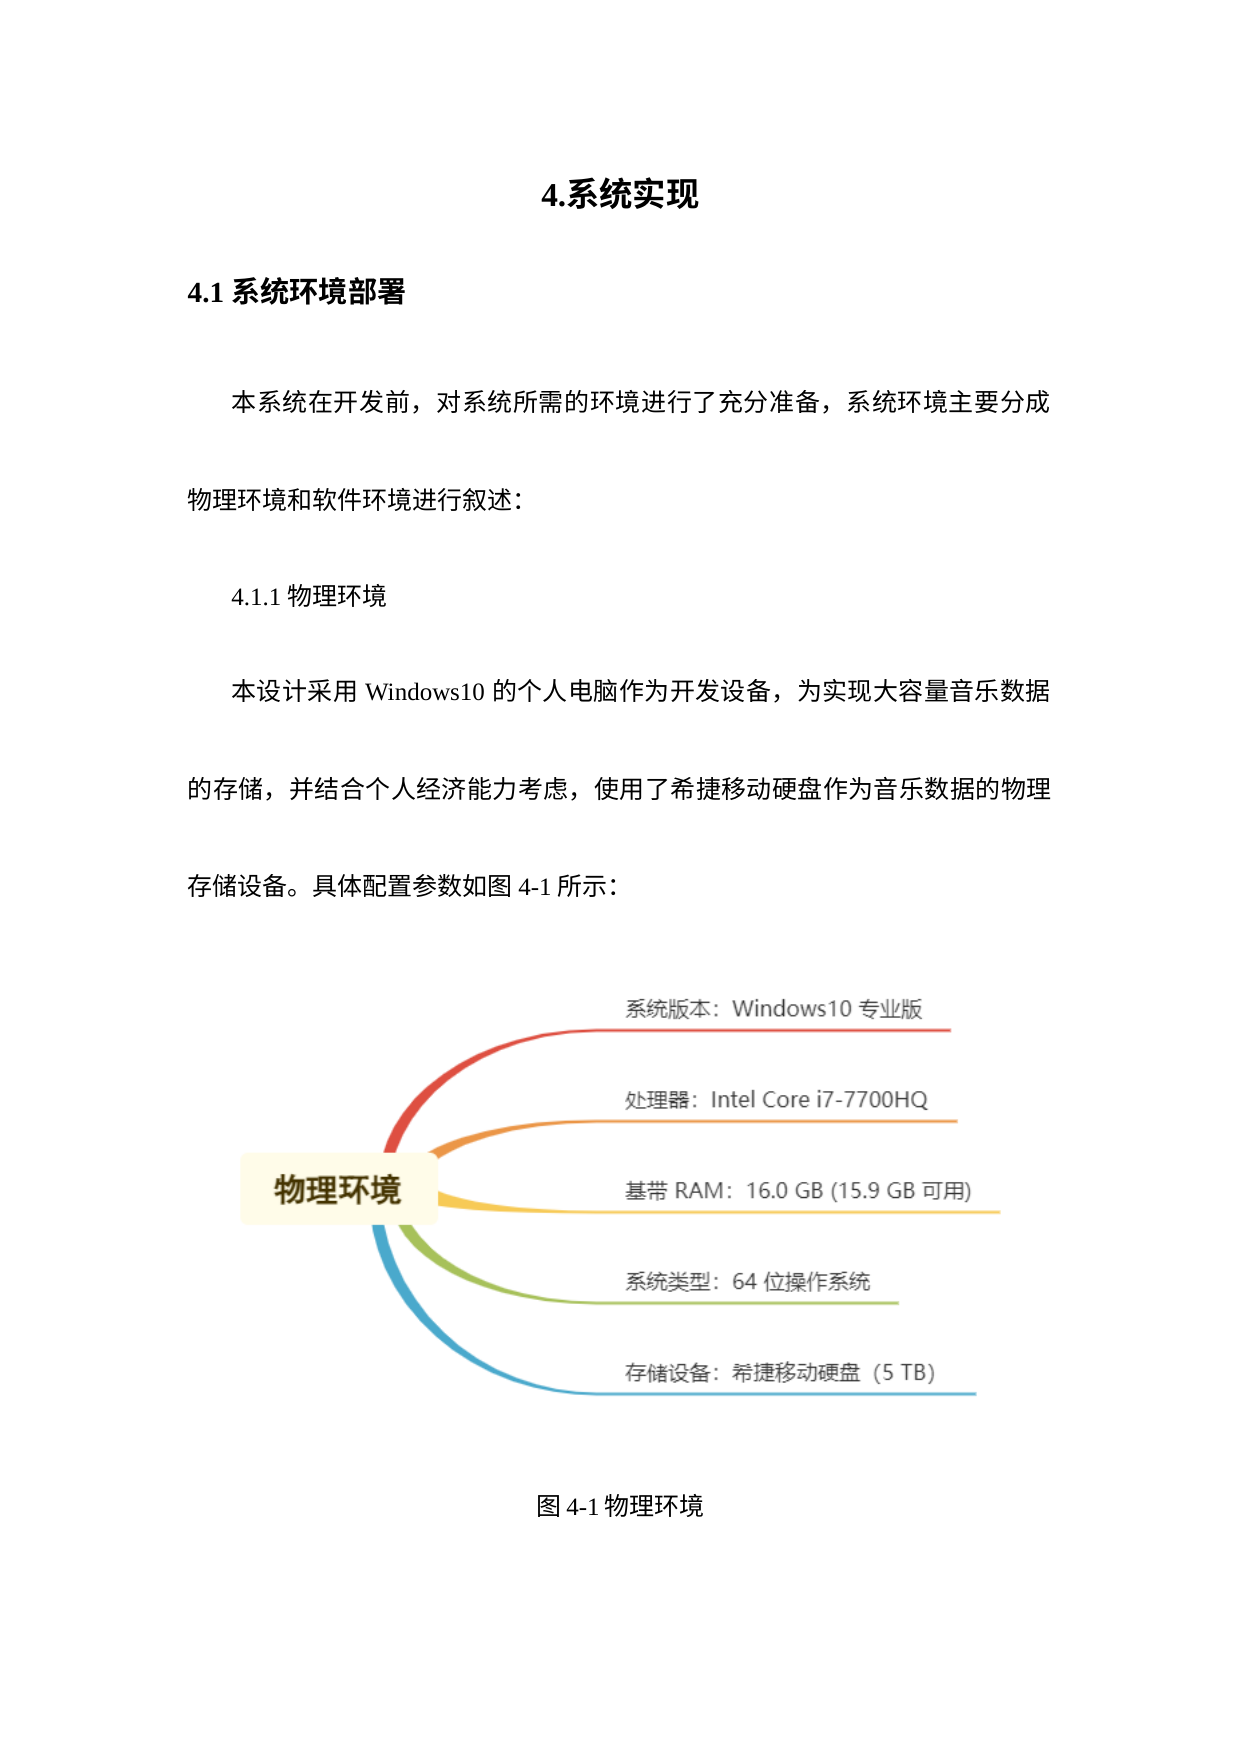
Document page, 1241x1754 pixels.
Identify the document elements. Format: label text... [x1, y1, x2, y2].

text 4.系统实现 [187, 160, 1053, 225]
text 图4-1物理环境 [187, 1472, 1053, 1537]
text 本系统在开发前，对系统所需的环境进行了充分准备，系统环境主要分成物理环境和软件环境进行叙述： [187, 368, 1053, 531]
text 4.1 系统环境部署 [187, 257, 1053, 322]
picture [187, 935, 1053, 1447]
text 4.1.1 物理环境 [212, 562, 1028, 627]
text 本设计采用 Windows10 的个人电脑作为开发设备，为实现大容量音乐数据的存储，并结合个人经济能力考虑，使用了希捷移动硬盘作为音乐数据的物理存储设备。具体配置参数如图 4-1 所示： [187, 657, 1053, 917]
